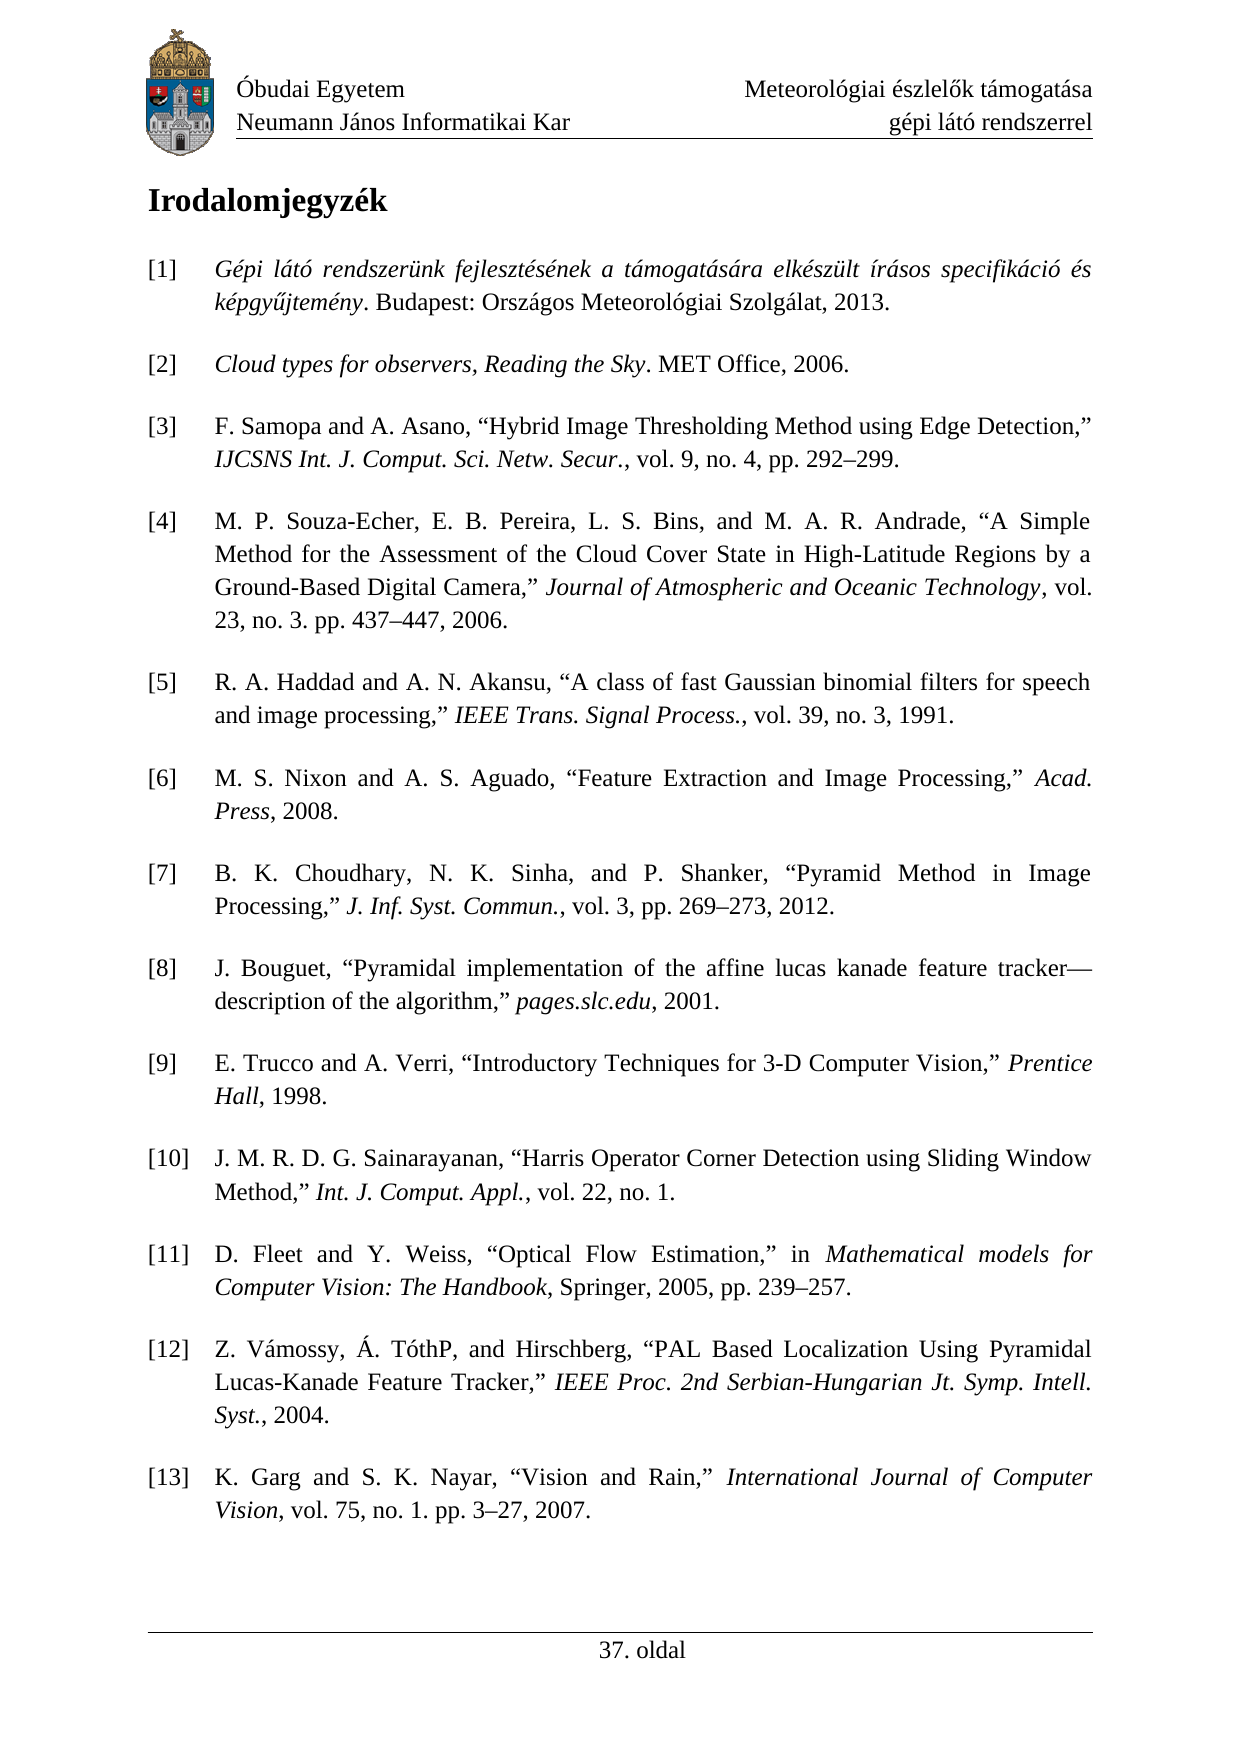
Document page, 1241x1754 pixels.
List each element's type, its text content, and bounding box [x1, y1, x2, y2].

subtitle Irodalomjegyzék [148, 180, 1093, 219]
text [4] M. P. Souza-Echer, E. B. Pereira, L. S. Bins, and M. A. R. Andrade, “A Simple Method for the Assessment of the Cloud Cover State in High-Latitude Regions by a Ground-Based Digital Camera,” Journal of Atmospheric and Oceanic Technology, vol. 23, no. 3. pp. 437–447, 2006. [148, 506, 1093, 634]
text [8] J. Bouguet, “Pyramidal implementation of the affine lucas kanade feature tracker—description of the algorithm,” pages.slc.edu, 2001. [148, 953, 1093, 1015]
text [11] D. Fleet and Y. Weiss, “Optical Flow Estimation,” in Mathematical models for Computer Vision: The Handbook, Springer, 2005, pp. 239–257. [148, 1239, 1093, 1301]
text [9] E. Trucco and A. Verri, “Introductory Techniques for 3-D Computer Vision,” Prentice Hall, 1998. [148, 1048, 1093, 1110]
text [5] R. A. Haddad and A. N. Akansu, “A class of fast Gaussian binomial filters for speech and image processing,” IEEE Trans. Signal Process., vol. 39, no. 3, 1991. [148, 667, 1093, 729]
text [13] K. Garg and S. K. Nayar, “Vision and Rain,” International Journal of Computer Vision, vol. 75, no. 1. pp. 3–27, 2007. [148, 1462, 1093, 1524]
text [6] M. S. Nixon and A. S. Aguado, “Feature Extraction and Image Processing,” Acad. Press, 2008. [148, 763, 1093, 824]
text [1] Gépi látó rendszerünk fejlesztésének a támogatására elkészült írásos specifikáció és képgyűjtemény. Budapest: Országos Meteorológiai Szolgálat, 2013. [148, 254, 1093, 315]
text [10] J. M. R. D. G. Sainarayanan, “Harris Operator Corner Detection using Sliding Window Method,” Int. J. Comput. Appl., vol. 22, no. 1. [148, 1143, 1093, 1205]
picture [146, 28, 215, 157]
text [7] B. K. Choudhary, N. K. Sinha, and P. Shanker, “Pyramid Method in Image Processing,” J. Inf. Syst. Commun., vol. 3, pp. 269–273, 2012. [148, 858, 1093, 920]
text [12] Z. Vámossy, Á. TóthP, and Hirschberg, “PAL Based Localization Using Pyramidal Lucas-Kanade Feature Tracker,” IEEE Proc. 2nd Serbian-Hungarian Jt. Symp. Intell. Syst., 2004. [148, 1334, 1093, 1429]
text [2] Cloud types for observers, Reading the Sky. MET Office, 2006. [148, 349, 1093, 378]
text [3] F. Samopa and A. Asano, “Hybrid Image Thresholding Method using Edge Detection,” IJCSNS Int. J. Comput. Sci. Netw. Secur., vol. 9, no. 4, pp. 292–299. [148, 411, 1093, 473]
